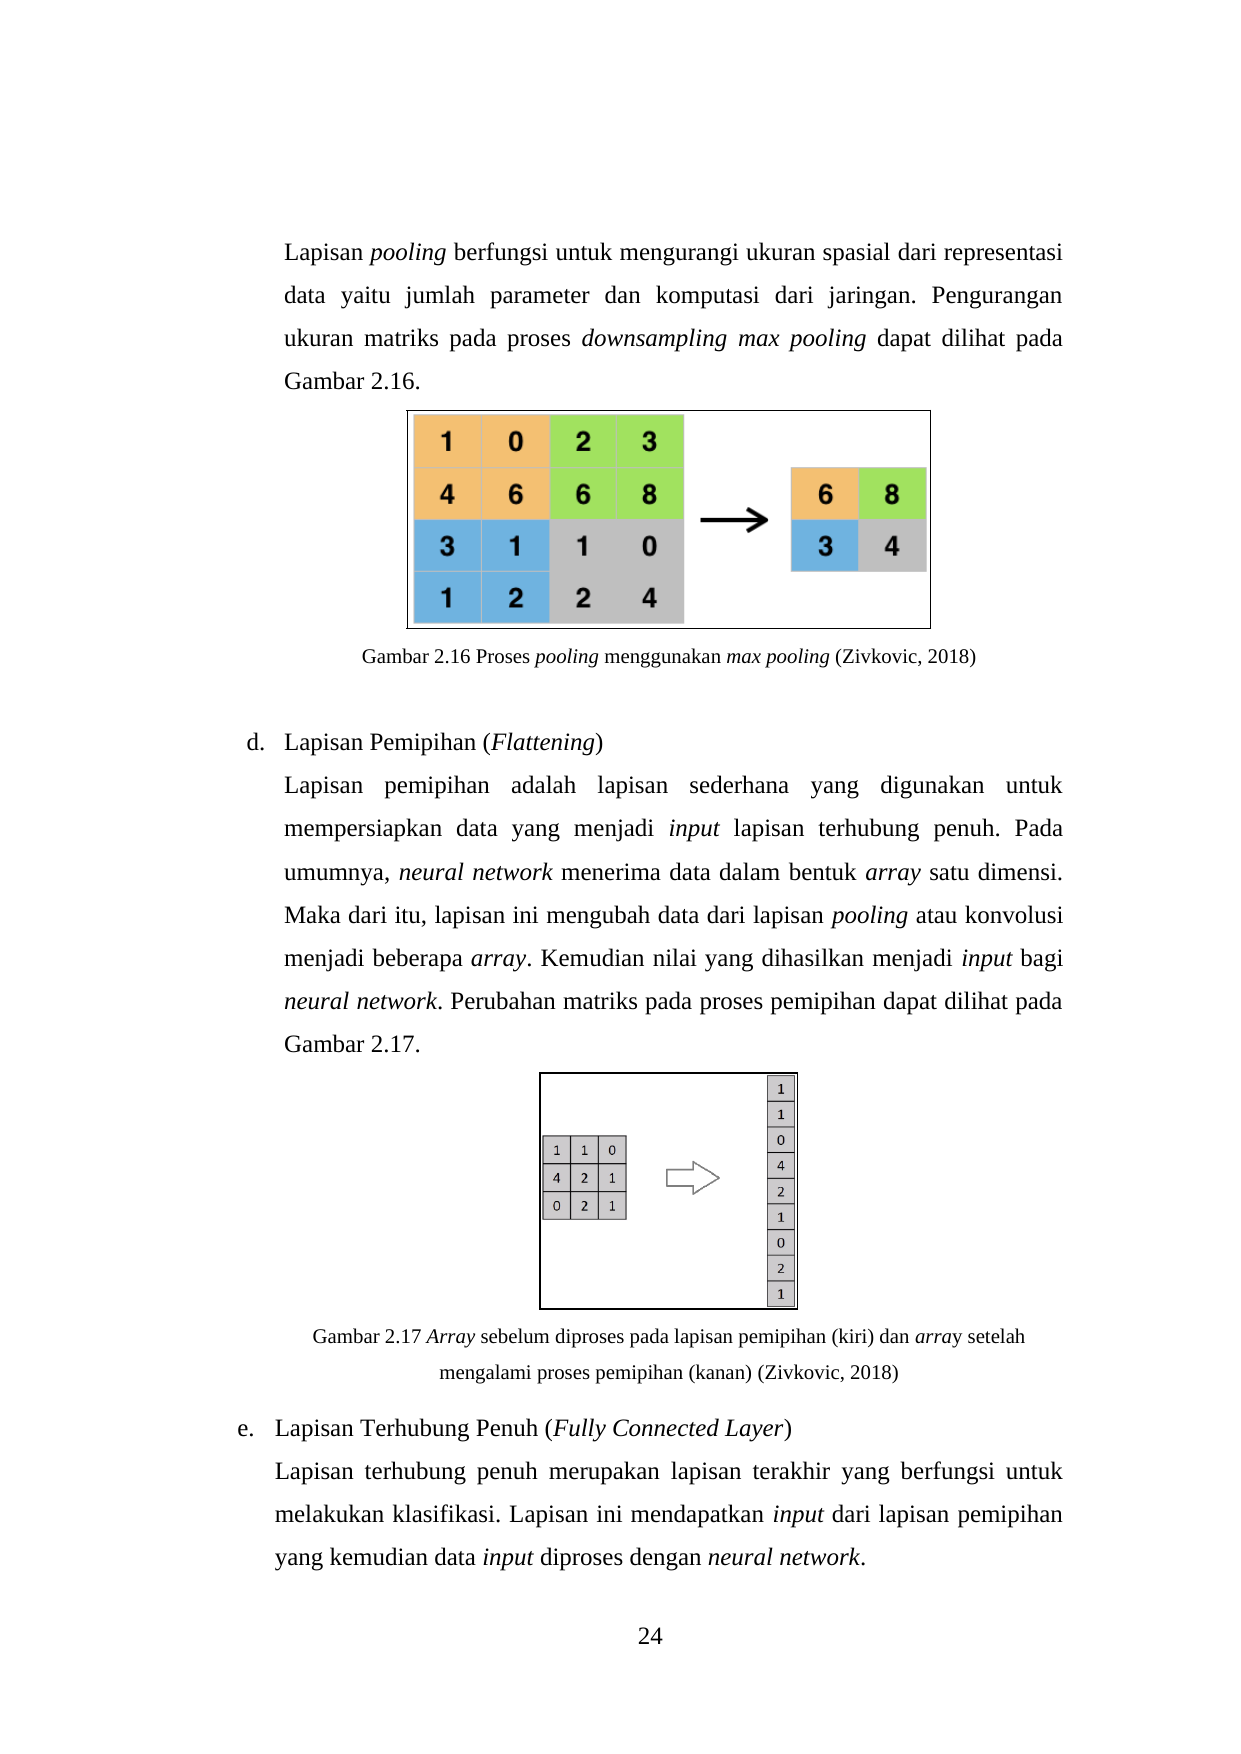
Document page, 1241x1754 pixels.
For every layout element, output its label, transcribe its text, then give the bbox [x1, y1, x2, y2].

list Lapisan pooling berfungsi untuk mengurangi ukuran spasial dari representasi data yaitu jumlah parameter dan komputasi dari jaringan. Pengurangan ukuran matriks pada proses downsampling max pooling dapat dilihat pada Gambar 2.16. [284, 237, 1063, 395]
text Gambar 2.17 Array sebelum diproses pada lapisan pemipihan (kiri) dan array setelah mengalami proses pemipihan (kanan) (Zivkovic, 2018) [274, 1324, 1063, 1384]
list Lapisan Terhubung Penuh (Fully Connected Layer) [237, 1413, 1063, 1442]
list Lapisan Pemipihan (Flattening) [246, 727, 1063, 756]
text Gambar 2.16 Proses pooling menggunakan max pooling (Zivkovic, 2018) [274, 643, 1063, 668]
picture [408, 411, 930, 628]
picture [541, 1074, 797, 1308]
list Lapisan pemipihan adalah lapisan sederhana yang digunakan untuk mempersiapkan data yang menjadi input lapisan terhubung penuh. Pada umumnya, neural network menerima data dalam bentuk array satu dimensi. Maka dari itu, lapisan ini mengubah data dari lapisan pooling atau konvolusi menjadi beberapa array. Kemudian nilai yang dihasilkan menjadi input bagi neural network. Perubahan matriks pada proses pemipihan dapat dilihat pada Gambar 2.17. [284, 770, 1063, 1058]
list Lapisan terhubung penuh merupakan lapisan terakhir yang berfungsi untuk melakukan klasifikasi. Lapisan ini mendapatkan input dari lapisan pemipihan yang kemudian data input diproses dengan neural network. [274, 1456, 1063, 1571]
